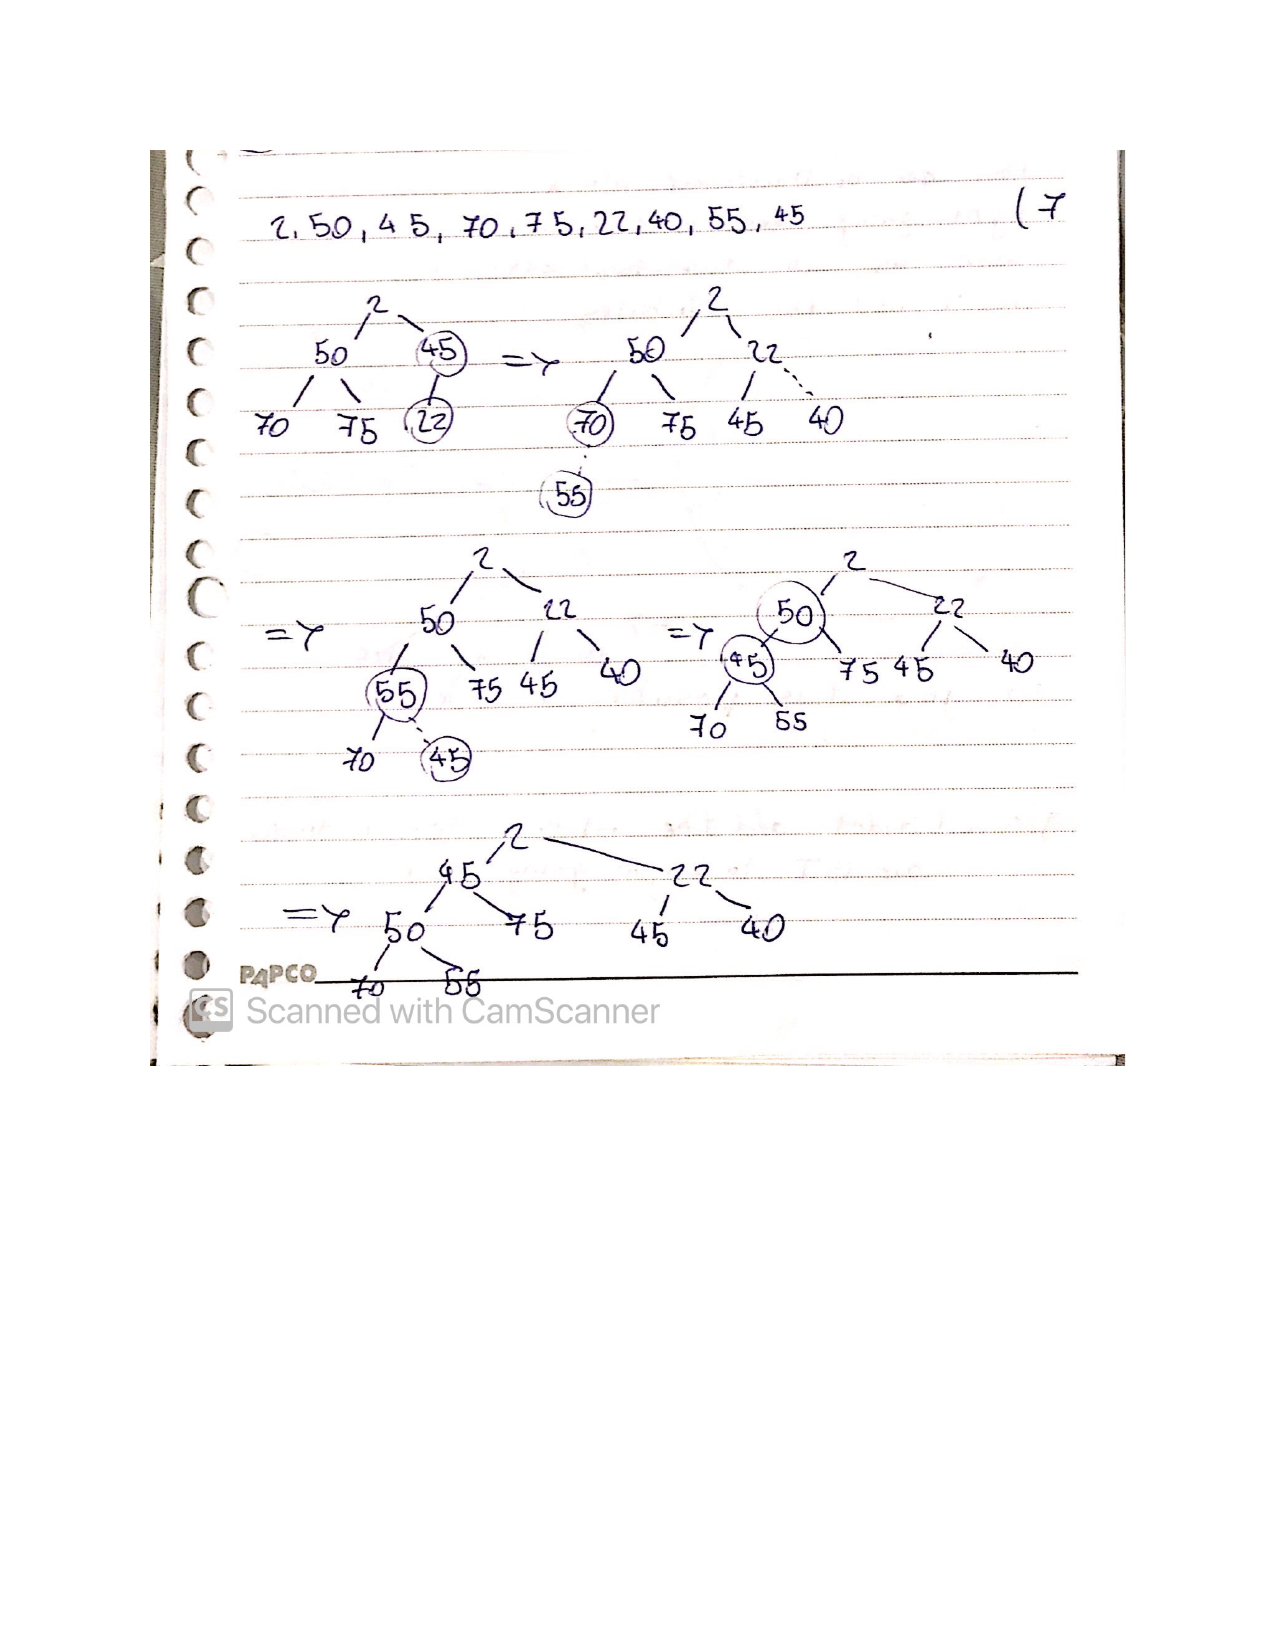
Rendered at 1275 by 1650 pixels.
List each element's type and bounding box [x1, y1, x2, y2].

picture [150, 150, 1125, 1066]
